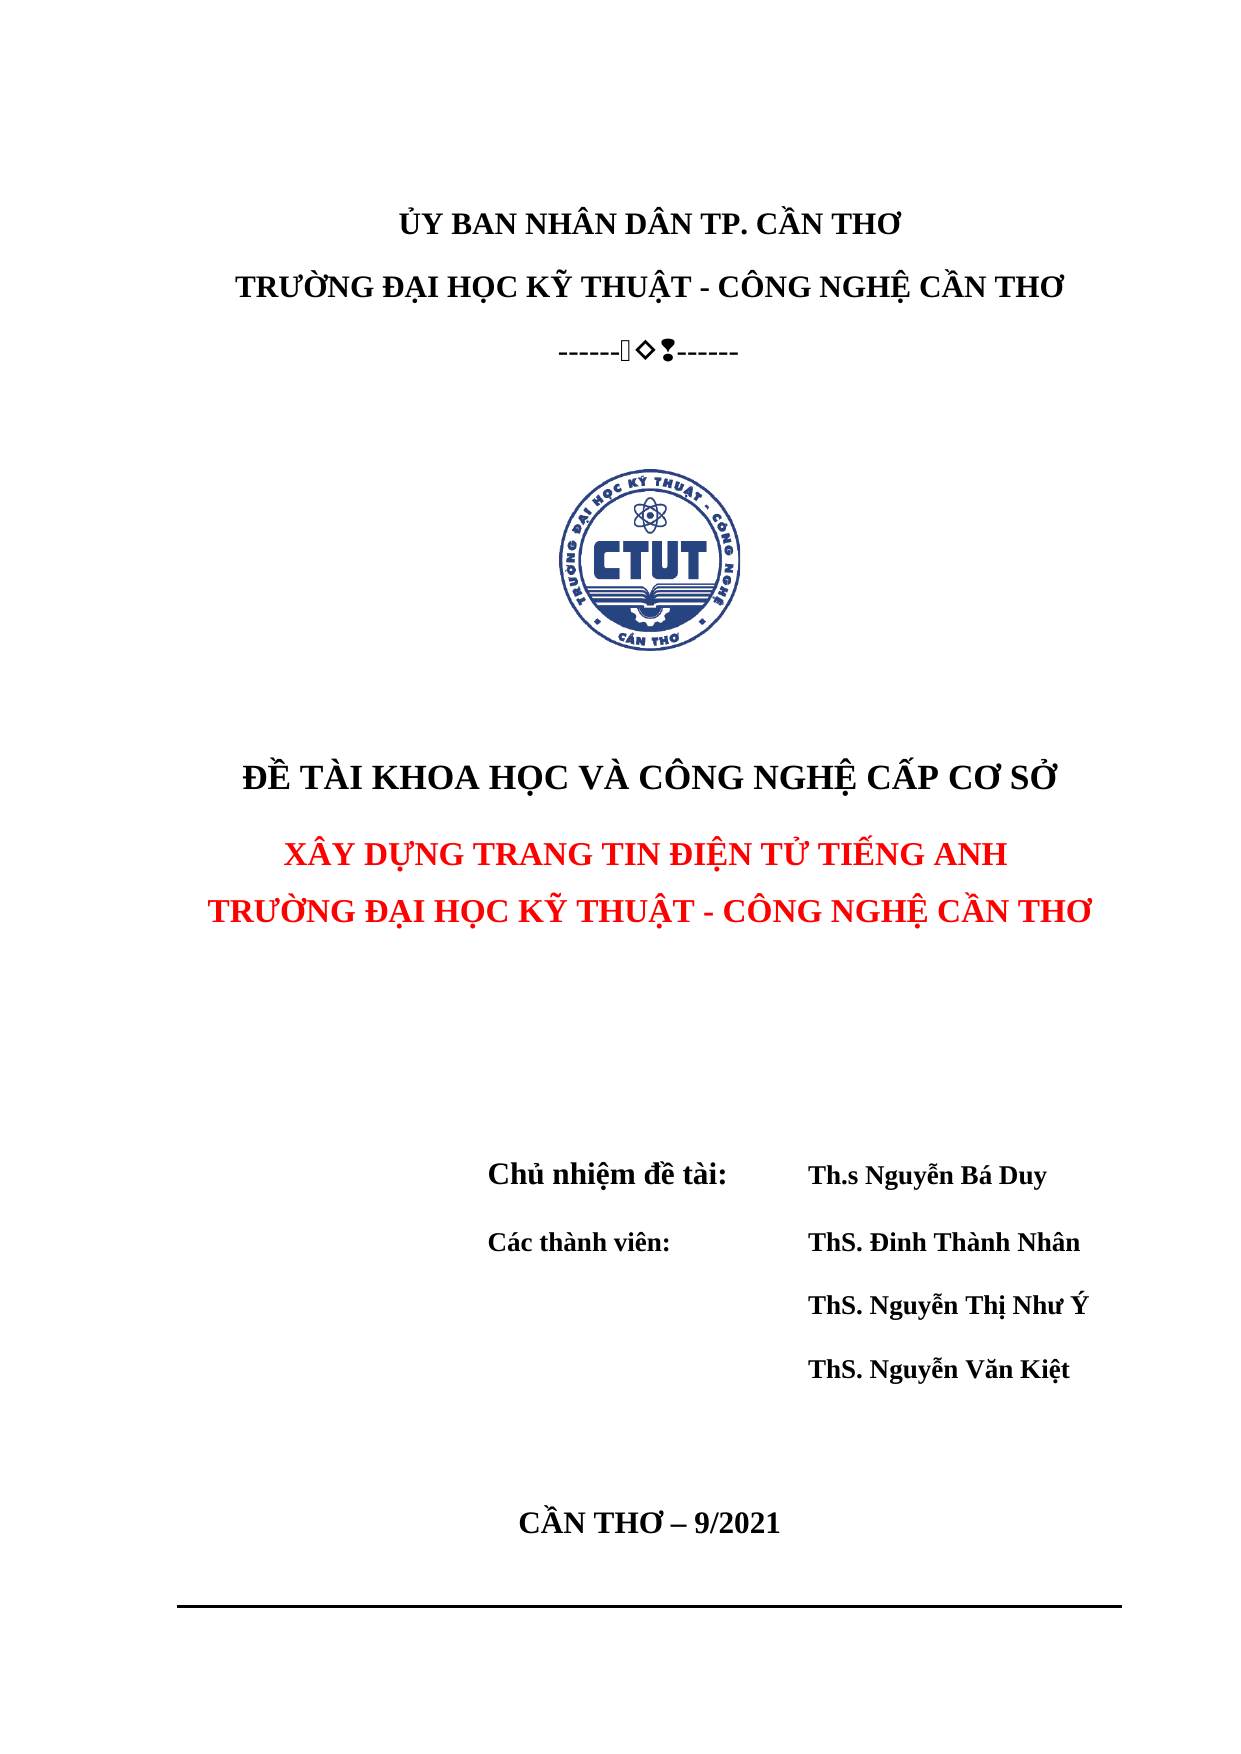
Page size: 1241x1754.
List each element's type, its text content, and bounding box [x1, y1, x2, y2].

text Chủ nhiệm đề tài: Th.s Nguyễn Bá Duy [177, 1156, 1122, 1192]
text ĐỀ TÀI KHOA HỌC VÀ CÔNG NGHỆ CẤP CƠ SỞ [177, 756, 1122, 797]
text ------------ [177, 332, 1122, 368]
text ỦY BAN NHÂN DÂN TP. CẦN THƠ [177, 205, 1122, 241]
text XÂY DỰNG TRANG TIN ĐIỆN TỬ TIẾNG ANH TRƯỜNG ĐẠI HỌC KỸ THUẬT - CÔNG NGHỆ CẦN THƠ [177, 834, 1122, 930]
text ThS. Nguyễn Thị Như Ý [177, 1289, 1122, 1321]
text CẦN THƠ – 9/2021TÓM TẮT [177, 1505, 1122, 1605]
text ThS. Nguyễn Văn Kiệt [177, 1353, 1122, 1384]
picture [559, 469, 741, 651]
text Các thành viên: ThS. Đinh Thành Nhân [177, 1226, 1122, 1257]
text TRƯỜNG ĐẠI HỌC KỸ THUẬT - CÔNG NGHỆ CẦN THƠ [177, 269, 1122, 305]
